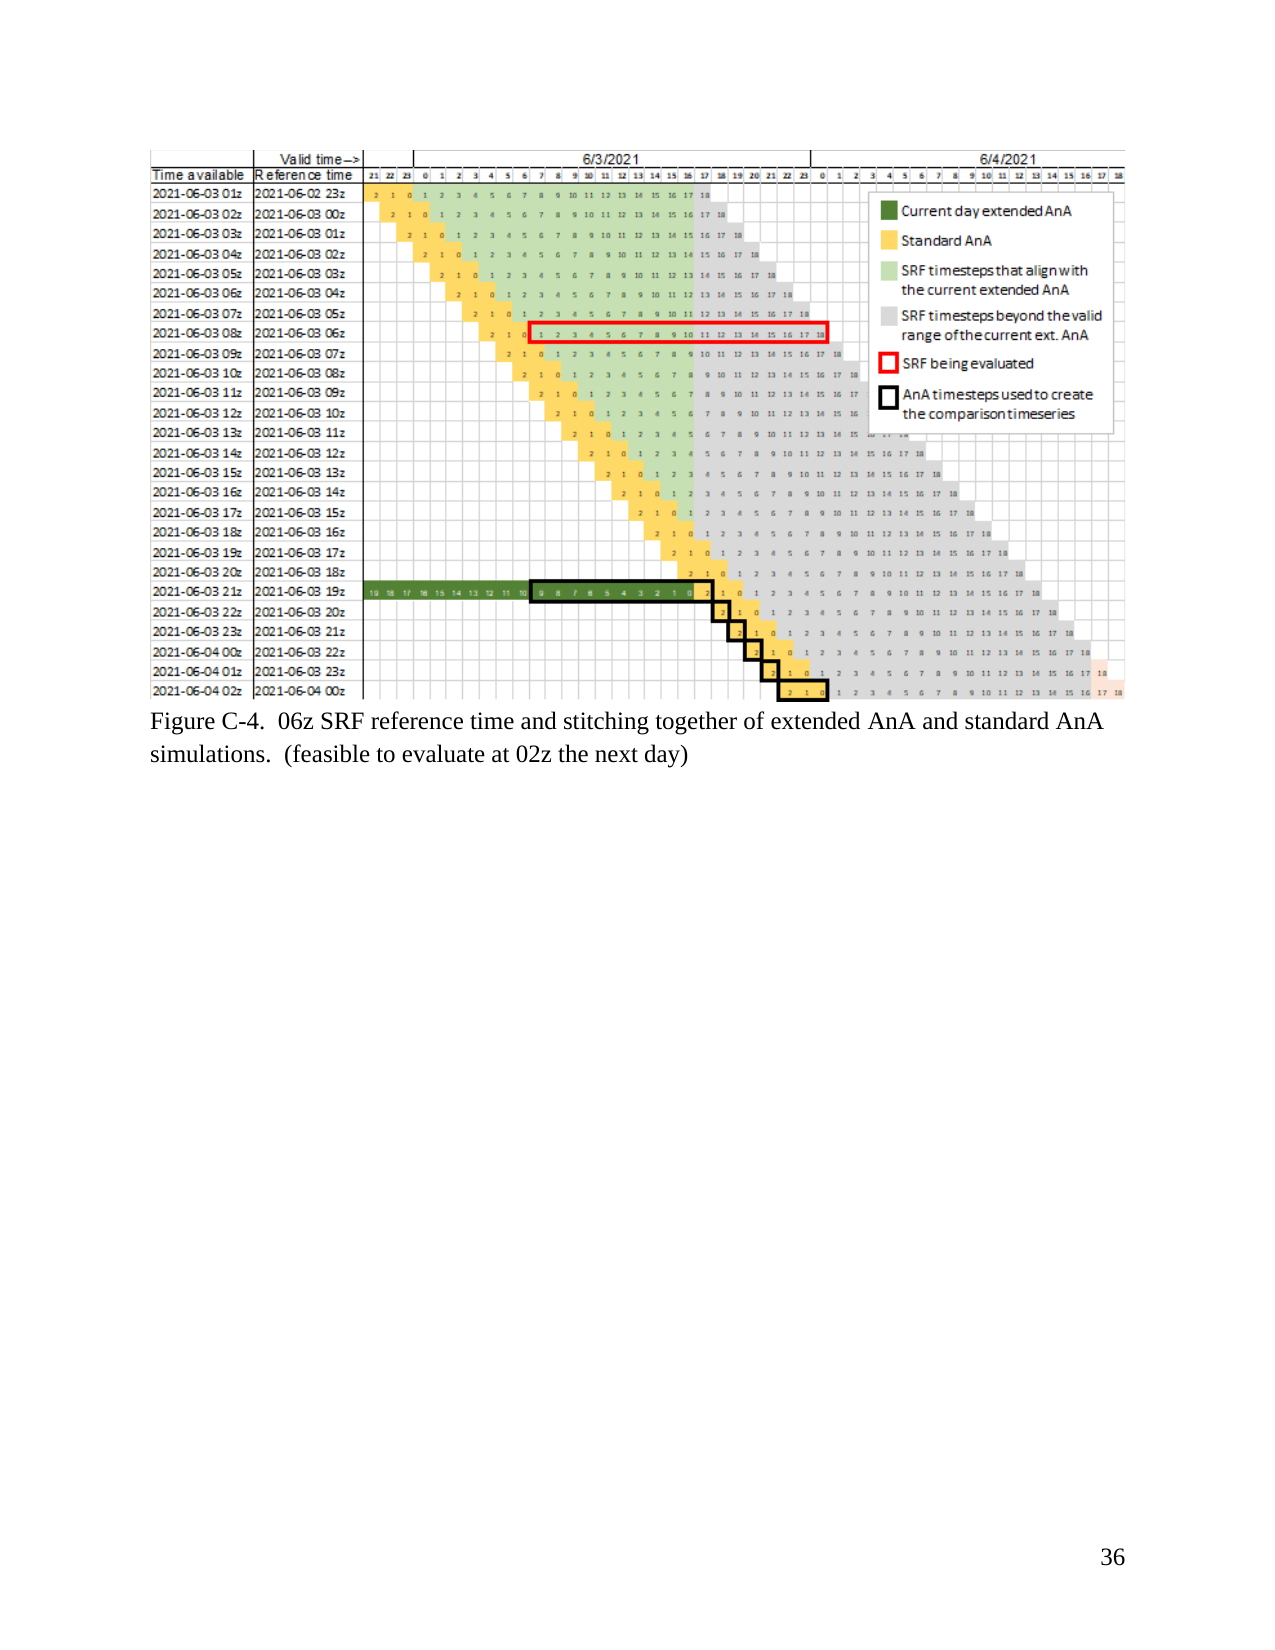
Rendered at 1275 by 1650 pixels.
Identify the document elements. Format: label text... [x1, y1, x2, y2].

picture [150, 150, 1125, 702]
text Figure C-4. 06z SRF reference time and stitching together of extended AnA and standard AnA simulations. (feasible to evaluate at 02z the next day) [150, 706, 1125, 768]
